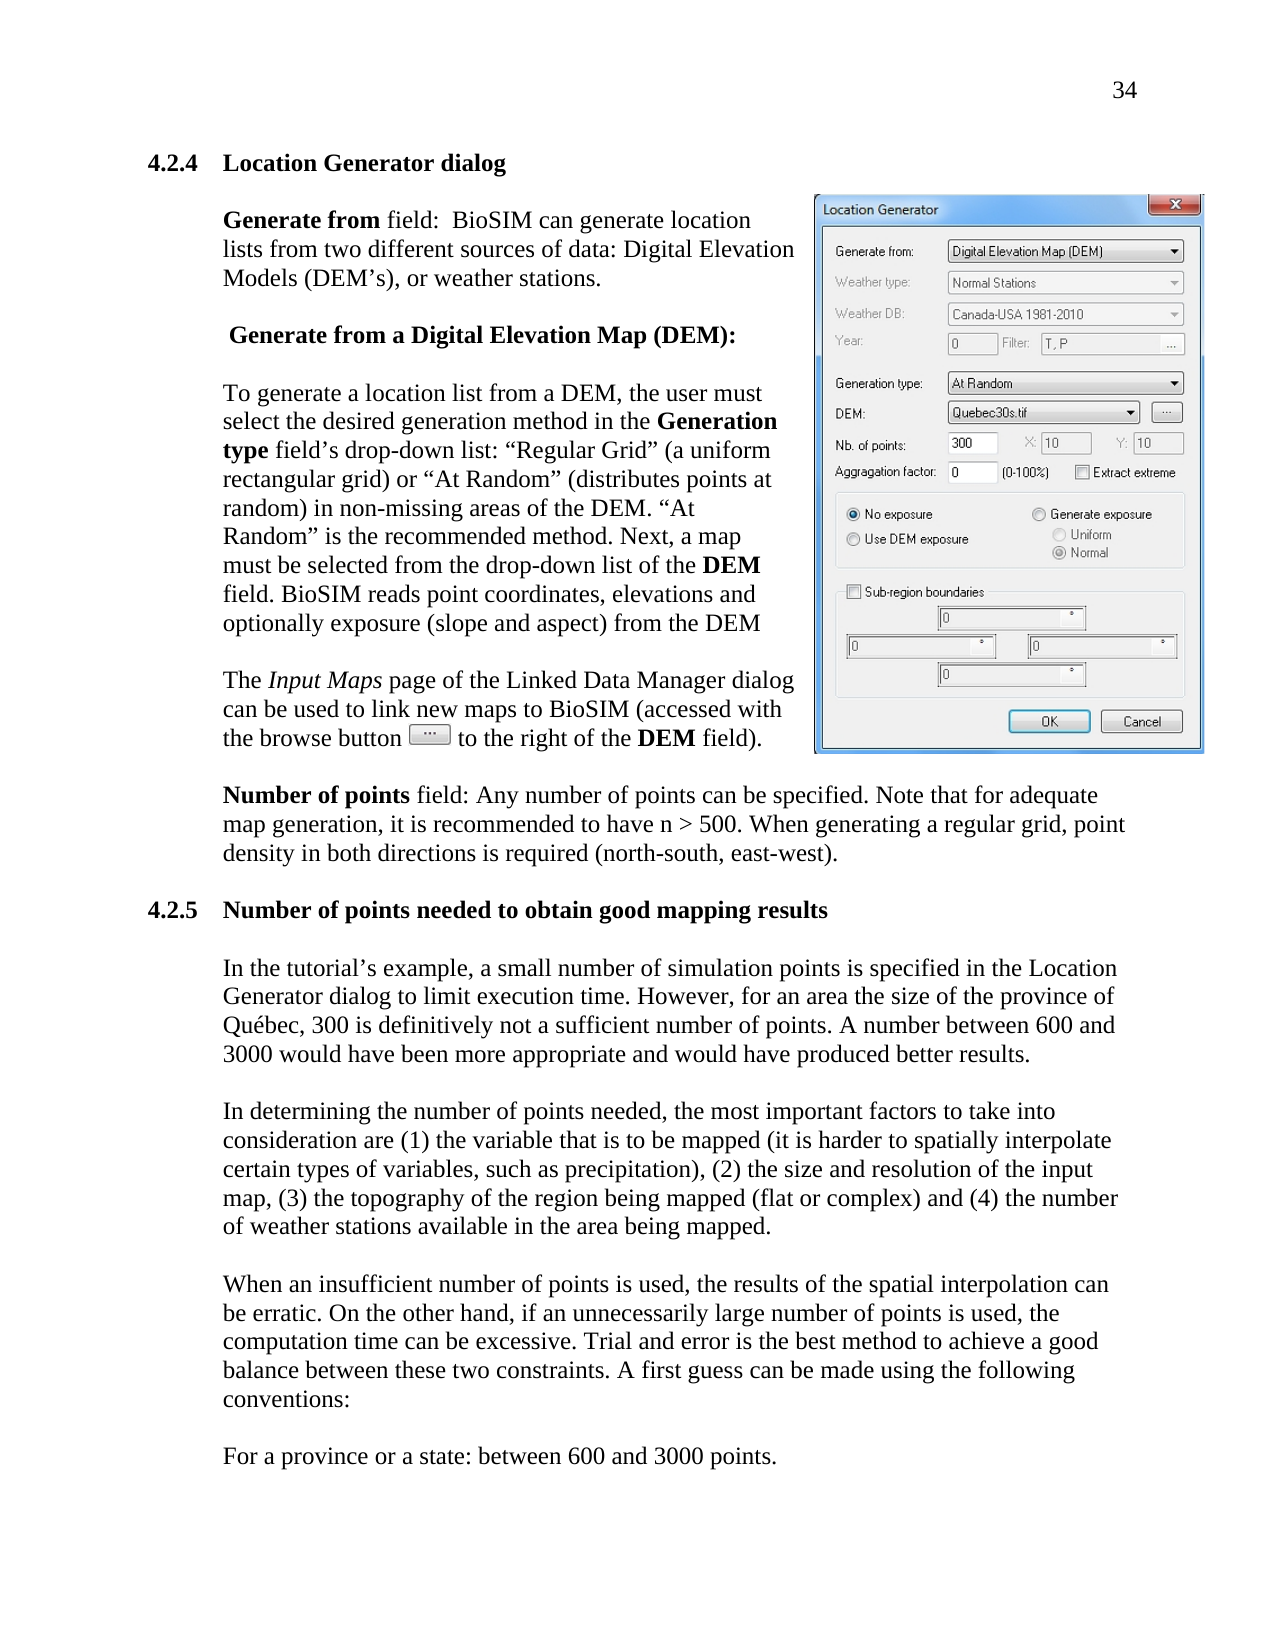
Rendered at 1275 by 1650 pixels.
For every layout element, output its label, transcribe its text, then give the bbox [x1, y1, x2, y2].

subtitle Number of points needed to obtain good mapping results [148, 895, 1137, 924]
text Generate from field: BioSIM can generate location lists from two different sources of data: Digital Elevation Models (DEM’s), or weather stations. [223, 205, 814, 291]
text For a province or a state: between 600 and 3000 points. [223, 1441, 1137, 1470]
text The Input Maps page of the Linked Data Manager dialog can be used to link new maps to BioSIM (accessed with the browse button to the right of the DEM field). [223, 665, 814, 751]
text When an insufficient number of points is used, the results of the spatial interpolation can be erratic. On the other hand, if an unnecessarily large number of points is used, the computation time can be excessive. Trial and error is the best method to achieve a good balance between these two constraints. A first guess can be made using the following conventions: [223, 1269, 1137, 1413]
text In the tutorial’s example, a small number of simulation points is specified in the Location Generator dialog to limit execution time. However, for an area the size of the province of Québec, 300 is definitively not a sufficient number of points. A number between 600 and 3000 would have been more appropriate and would have produced better results. [223, 953, 1137, 1068]
text Generate from a Digital Elevation Map (DEM): [228, 320, 814, 349]
text Number of points field: Any number of points can be specified. Note that for adequate map generation, it is recommended to have n > 500. When generating a regular grid, point density in both directions is required (north-south, east-west). [223, 780, 1137, 866]
picture [408, 723, 452, 746]
text To generate a location list from a DEM, the user must select the desired generation method in the Generation type field’s drop-down list: “Regular Grid” (a uniform rectangular grid) or “At Random” (distributes points at random) in non-missing areas of the DEM. “At Random” is the recommended method. Next, a map must be selected from the drop-down list of the DEM field. BioSIM reads point coordinates, elevations and optionally exposure (slope and aspect) from the DEM [223, 378, 814, 636]
subtitle Location Generator dialog [148, 148, 1137, 176]
picture [814, 194, 1205, 754]
text In determining the number of points needed, the most important factors to take into consideration are (1) the variable that is to be mapped (it is harder to spatially interpolate certain types of variables, such as precipitation), (2) the size and resolution of the input map, (3) the topography of the region being mapped (flat or complex) and (4) the number of weather stations available in the area being mapped. [223, 1096, 1137, 1240]
